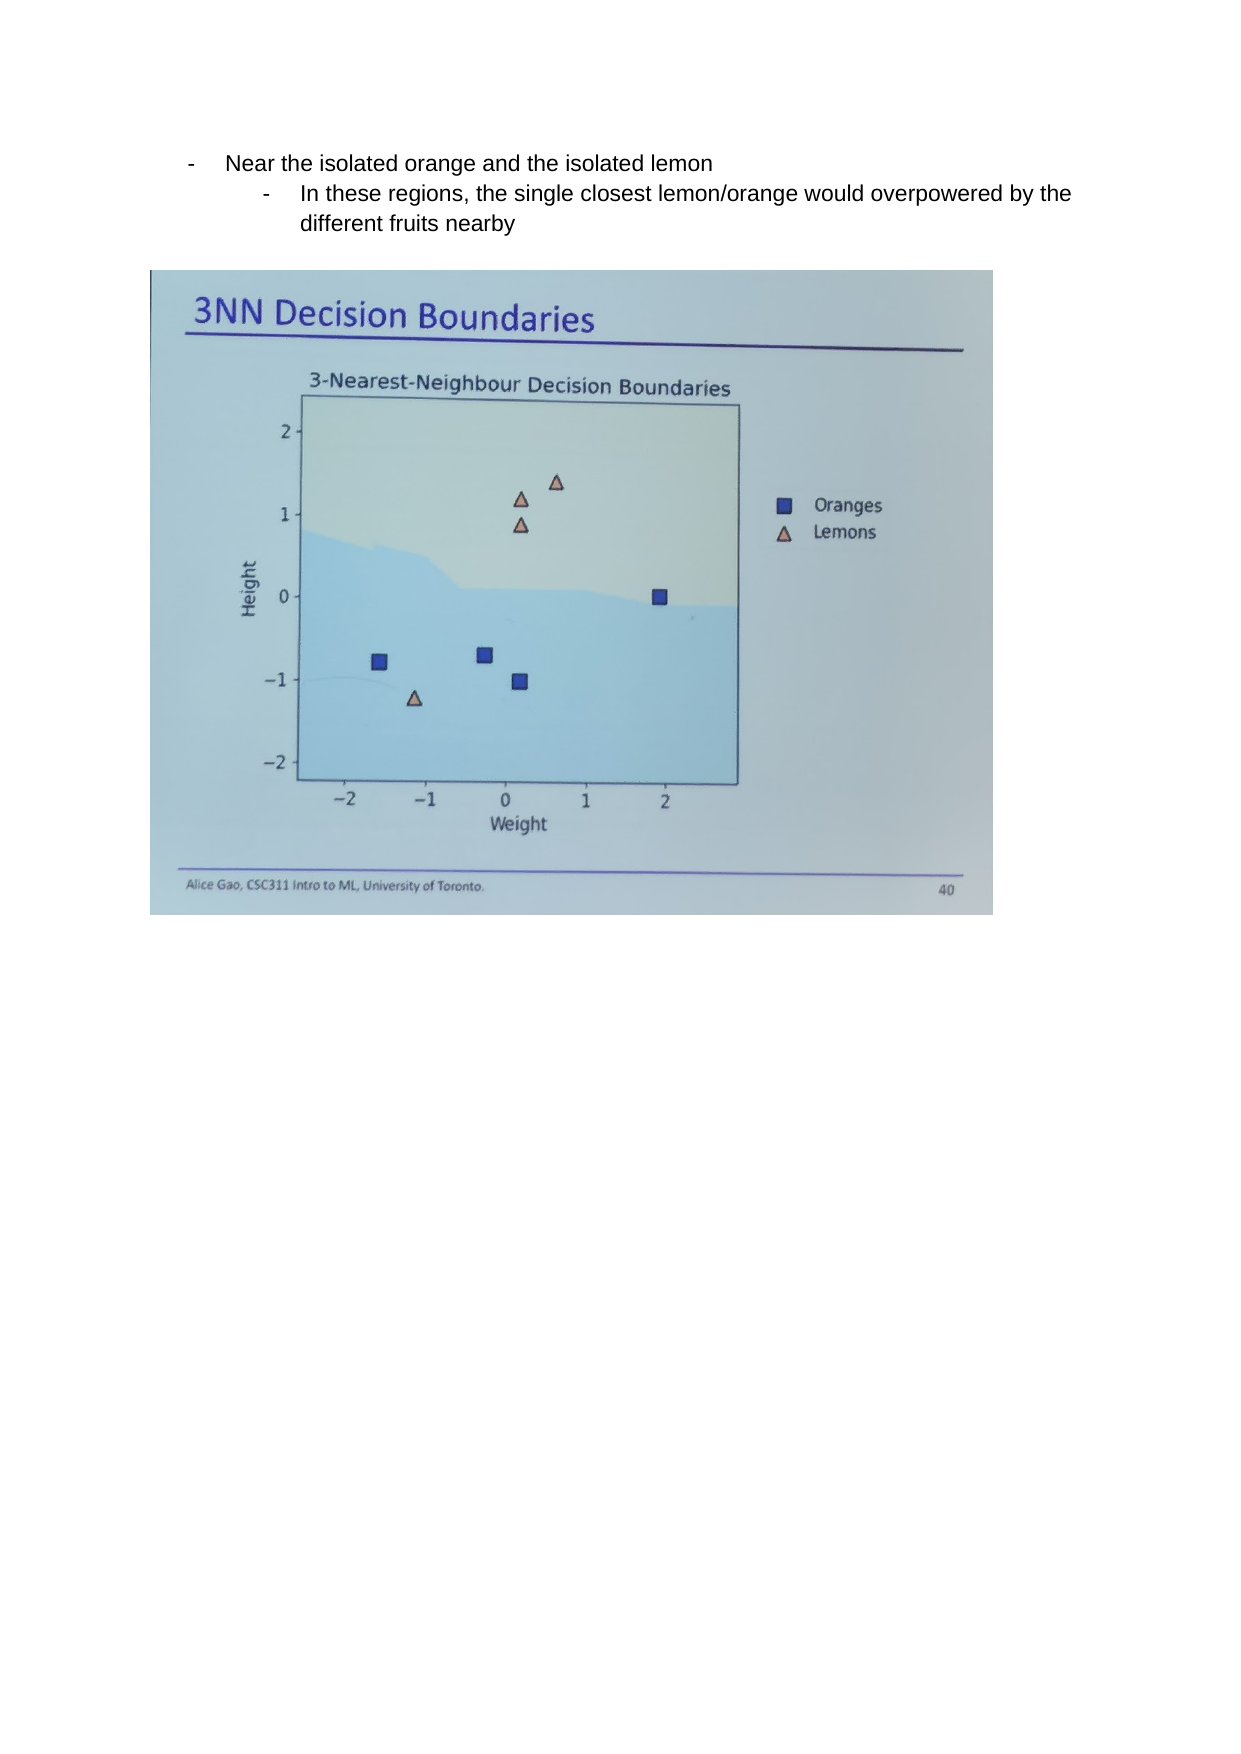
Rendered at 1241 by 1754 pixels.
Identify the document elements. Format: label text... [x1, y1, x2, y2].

picture [150, 270, 993, 915]
list Near the isolated orange and the isolated lemon [187, 150, 1090, 176]
list In these regions, the single closest lemon/orange would overpowered by the different fruits nearby [262, 180, 1090, 237]
